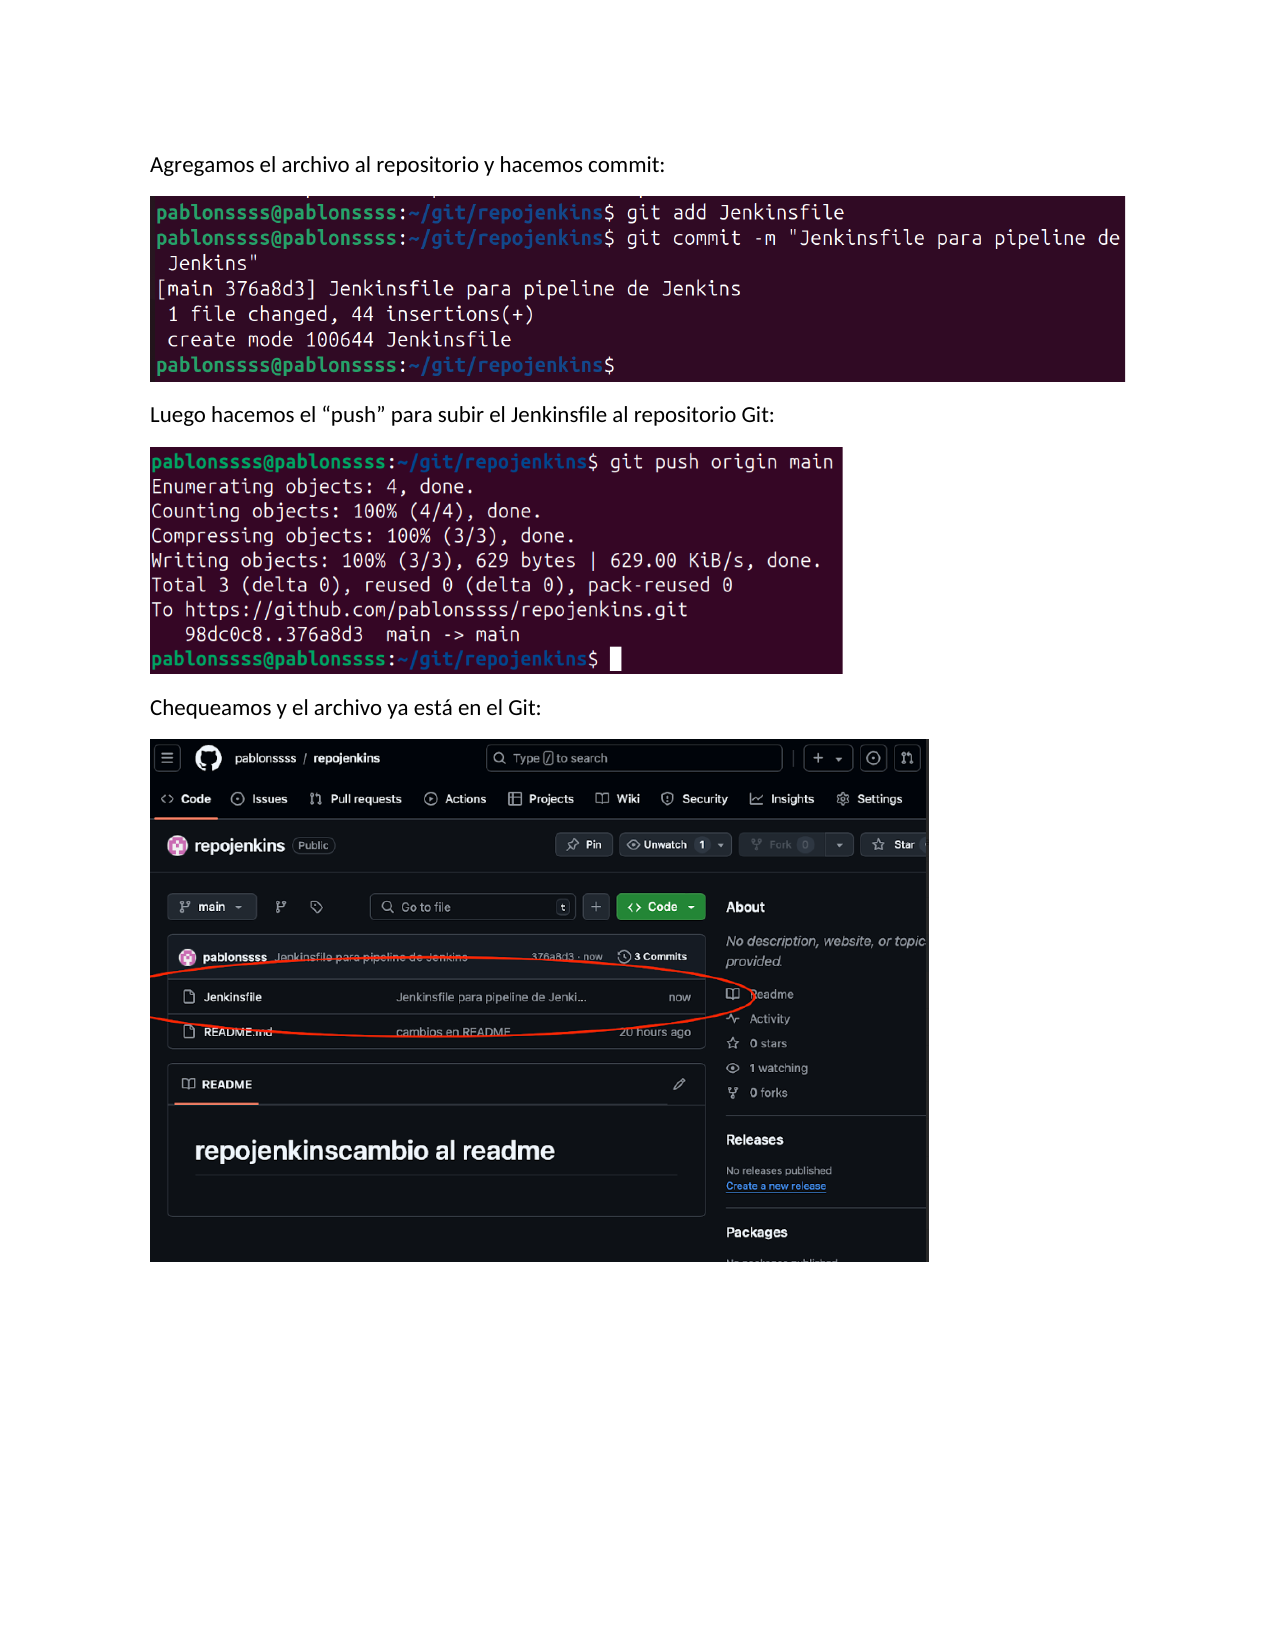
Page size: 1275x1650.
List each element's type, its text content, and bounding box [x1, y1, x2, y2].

picture [150, 739, 929, 1262]
text Agregamos el archivo al repositorio y hacemos commit: [150, 150, 1125, 178]
text Luego hacemos el “push” para subir el Jenkinsfile al repositorio Git: [150, 400, 1125, 428]
text Chequeamos y el archivo ya está en el Git: [150, 693, 1125, 721]
picture [150, 447, 843, 674]
picture [150, 196, 1125, 382]
